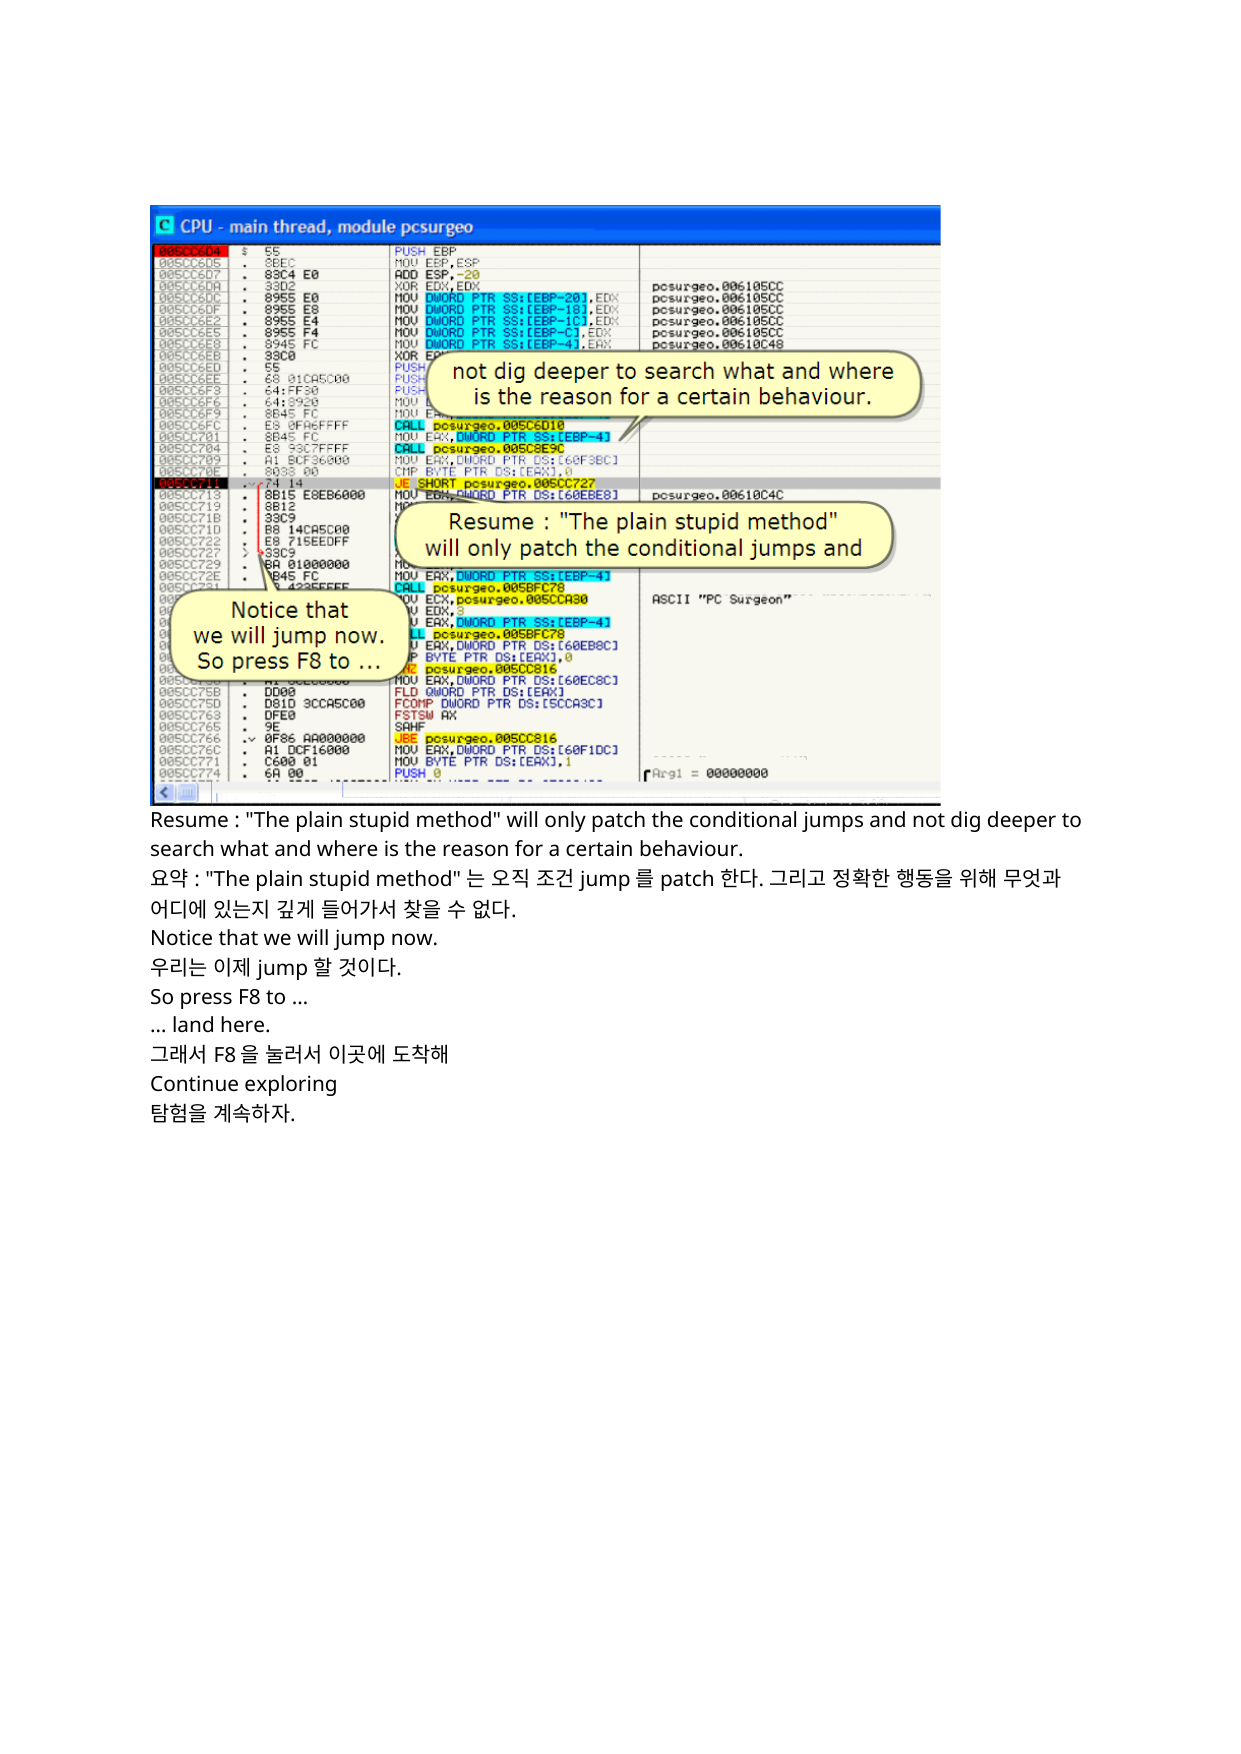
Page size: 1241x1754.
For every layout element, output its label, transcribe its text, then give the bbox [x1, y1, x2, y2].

text Resume : "The plain stupid method" will only patch the conditional jumps and not dig deeper to search what and where is the reason for a certain behaviour. [150, 806, 1090, 862]
picture [150, 205, 941, 806]
text … land here. [150, 1010, 1090, 1039]
text Notice that we will jump now. [150, 923, 1090, 952]
text Continue exploring [150, 1069, 1090, 1097]
text So press F8 to … [150, 982, 1090, 1010]
text 우리는 이제 jump 할 것이다. [150, 952, 1090, 982]
text 요약 : "The plain stupid method" 는 오직 조건 jump를 patch 한다. 그리고 정확한 행동을 위해 무엇과 어디에 있는지 깊게 들어가서 찾을 수 없다. [150, 862, 1090, 923]
text 그래서 F8을 눌러서 이곳에 도착해 [150, 1039, 1090, 1069]
text 탐험을 계속하자. [150, 1097, 1090, 1128]
